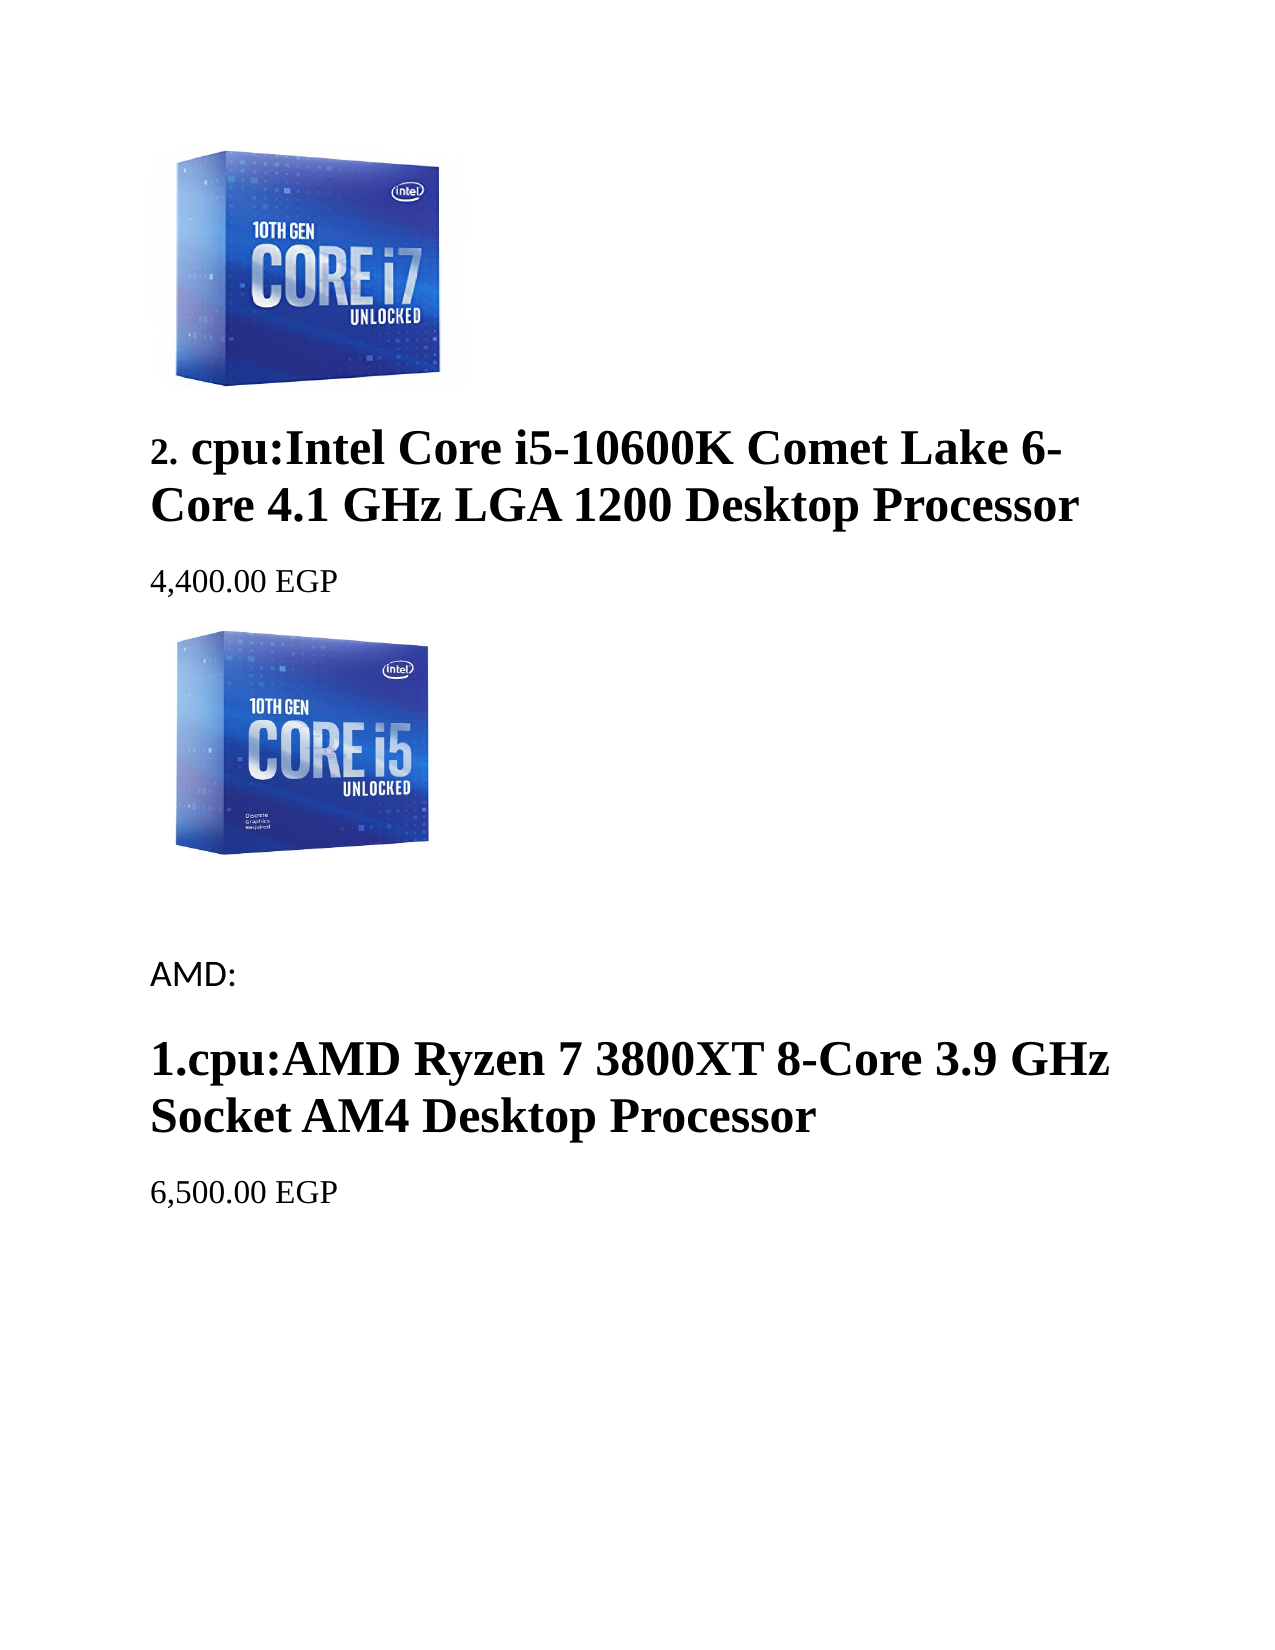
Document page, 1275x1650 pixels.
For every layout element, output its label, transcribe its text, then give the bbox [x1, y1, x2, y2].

subtitle 1.cpu:AMD Ryzen 7 3800XT 8-Core 3.9 GHz Socket AM4 Desktop Processor [150, 1028, 1125, 1143]
text AMD: [150, 949, 1125, 995]
text 4,400.00 EGP [150, 562, 1125, 600]
text 6,500.00 EGP [150, 1172, 1125, 1211]
picture [150, 629, 453, 855]
picture [150, 150, 467, 387]
subtitle 2. cpu:Intel Core i5-10600K Comet Lake 6-Core 4.1 GHz LGA 1200 Desktop Processor [150, 418, 1125, 533]
